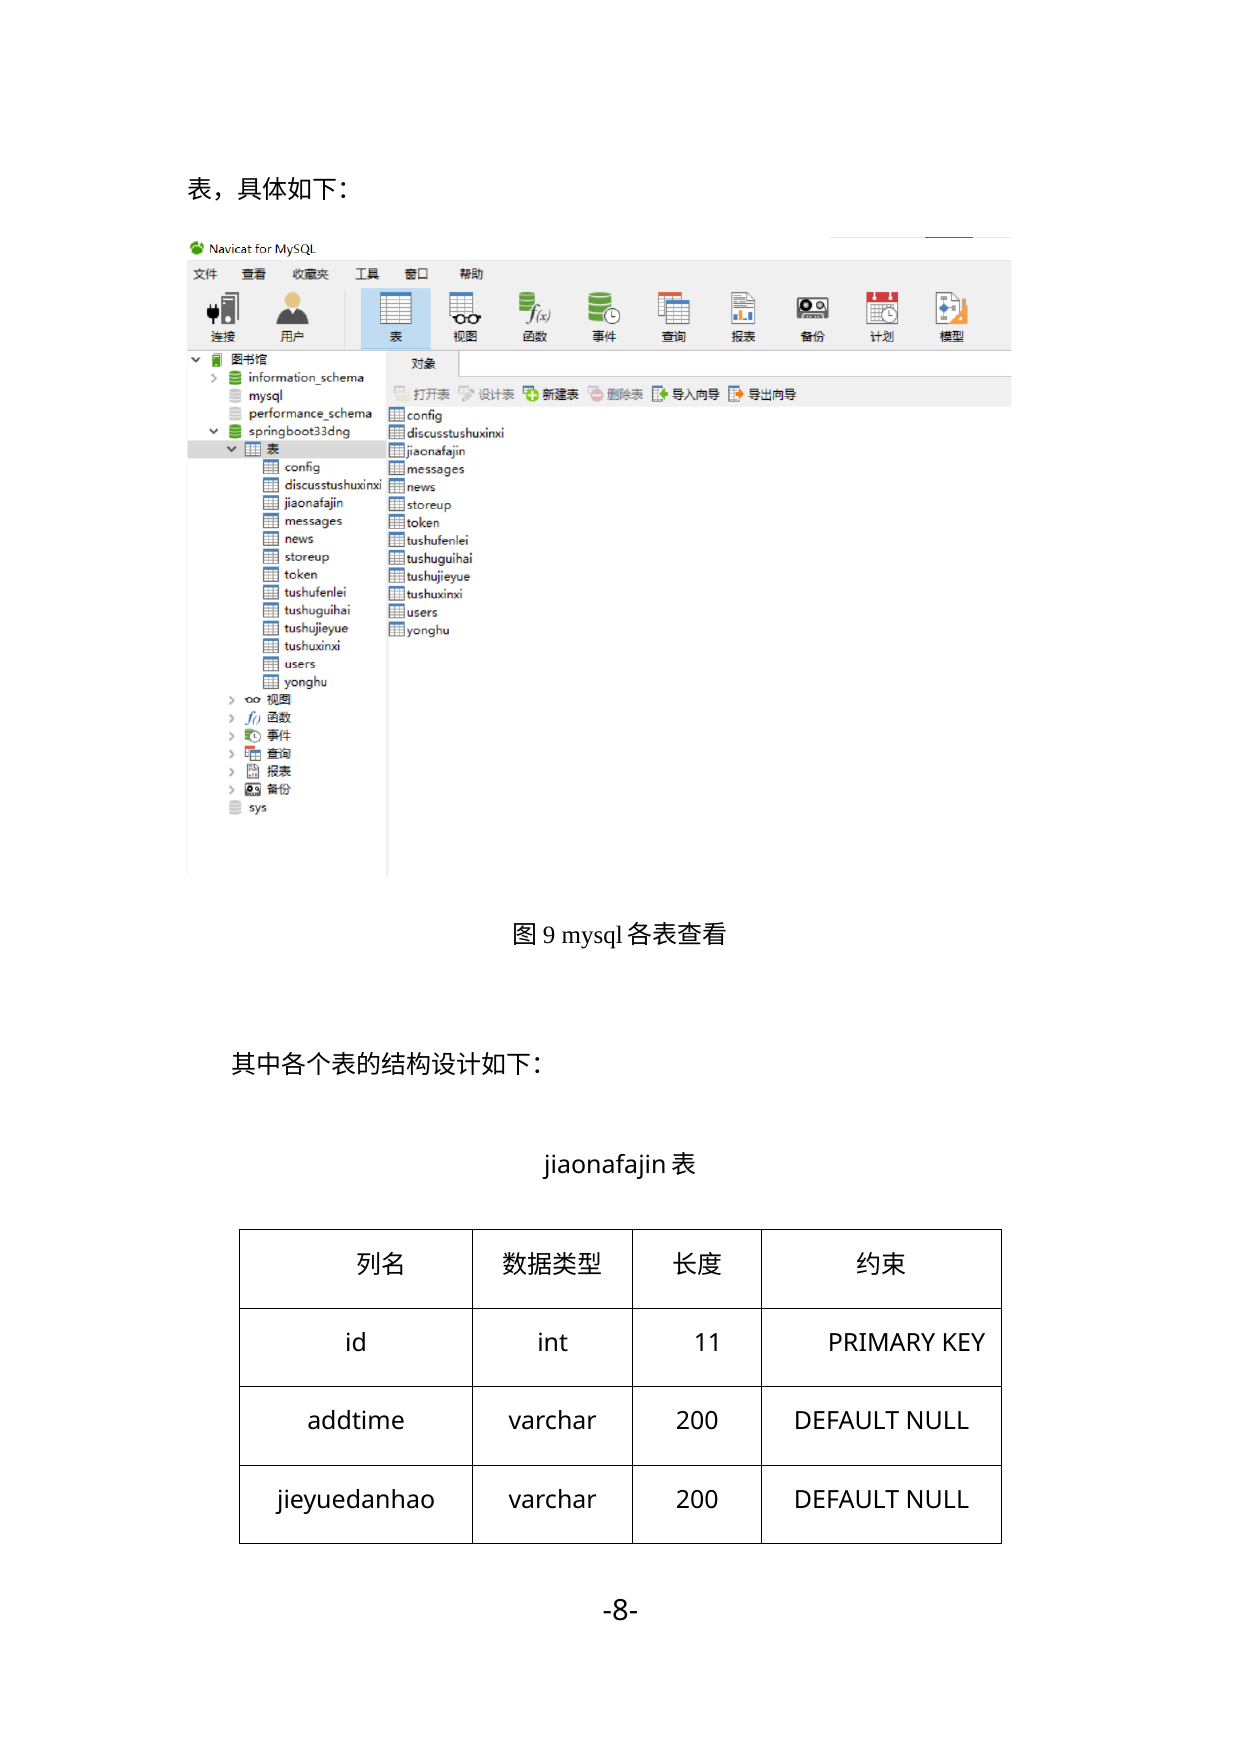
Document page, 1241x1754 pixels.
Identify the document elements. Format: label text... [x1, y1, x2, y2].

table_header 约束 [762, 1230, 1001, 1308]
table_cell DEFAULT NULL [762, 1387, 1001, 1465]
text 图9 mysql各表查看 [187, 900, 1053, 965]
table_header 数据类型 [473, 1230, 632, 1308]
table_cell jieyuedanhao [240, 1466, 472, 1543]
table_header 长度 [633, 1230, 761, 1308]
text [187, 155, 1053, 220]
picture [187, 237, 1012, 877]
text jiaonafajin表 [187, 1130, 1053, 1195]
table_cell int [473, 1309, 632, 1386]
table_header 列名 [240, 1230, 472, 1308]
table_cell 11 [633, 1309, 761, 1386]
table_cell DEFAULT NULL [762, 1466, 1001, 1543]
table_cell 200 [633, 1387, 761, 1465]
table_cell PRIMARY KEY [762, 1309, 1001, 1386]
table_cell addtime [240, 1387, 472, 1465]
table_cell 200 [633, 1466, 761, 1543]
text 其中各个表的结构设计如下： [187, 1030, 1053, 1095]
table_cell id [240, 1309, 472, 1386]
table_cell varchar [473, 1387, 632, 1465]
table_cell varchar [473, 1466, 632, 1543]
